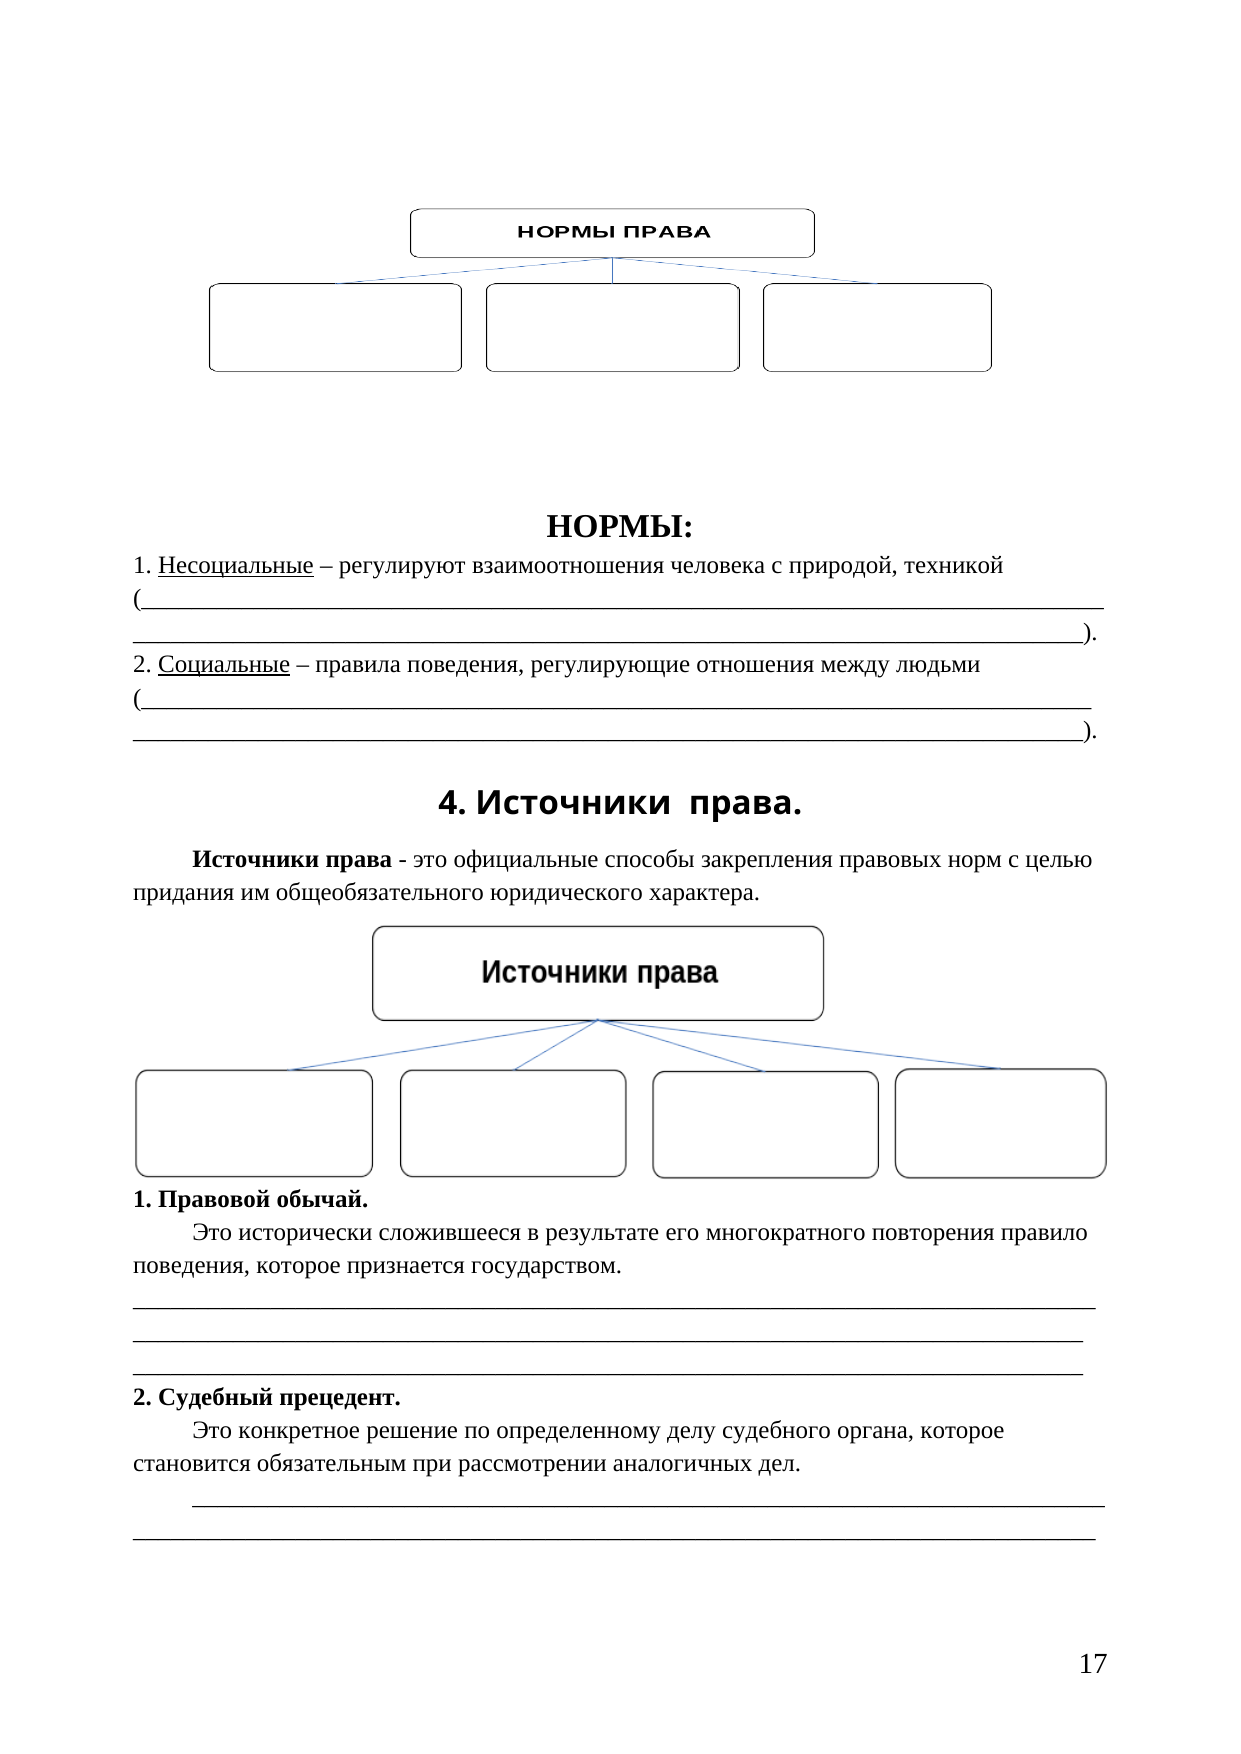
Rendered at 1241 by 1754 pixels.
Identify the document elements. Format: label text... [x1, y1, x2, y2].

text ____________________________________________________________________________ [133, 1349, 1107, 1378]
text 2. Социальные – правила поведения, регулирующие отношения между людьми (____________________________________________________________________________ [133, 649, 1107, 711]
text ____________________________________________________________________________). [133, 617, 1107, 645]
text _________________________________________________________________________________________________________________________________________________________ [133, 1283, 1107, 1345]
text Источники права - это официальные способы закрепления правовых норм с целью придания им общеобязательного юридического характера. [133, 844, 1107, 906]
text 4. Источники права. [133, 779, 1107, 824]
text 1. Несоциальные – регулируют взаимоотношения человека с природой, техникой (_____________________________________________________________________________ [133, 551, 1107, 612]
text Это конкретное решение по определенному делу судебного органа, которое становится обязательным при рассмотрении аналогичных дел. [133, 1415, 1107, 1477]
text 1. Правовой обычай. [133, 1184, 1107, 1213]
text Это исторически сложившееся в результате его многократного повторения правило поведения, которое признается государством. [133, 1217, 1107, 1279]
text ______________________________________________________________________________________________________________________________________________________ [133, 1481, 1107, 1543]
text НОРМЫ: [133, 506, 1107, 545]
text 2. Судебный прецедент. [133, 1382, 1107, 1411]
text ____________________________________________________________________________). [133, 716, 1107, 744]
